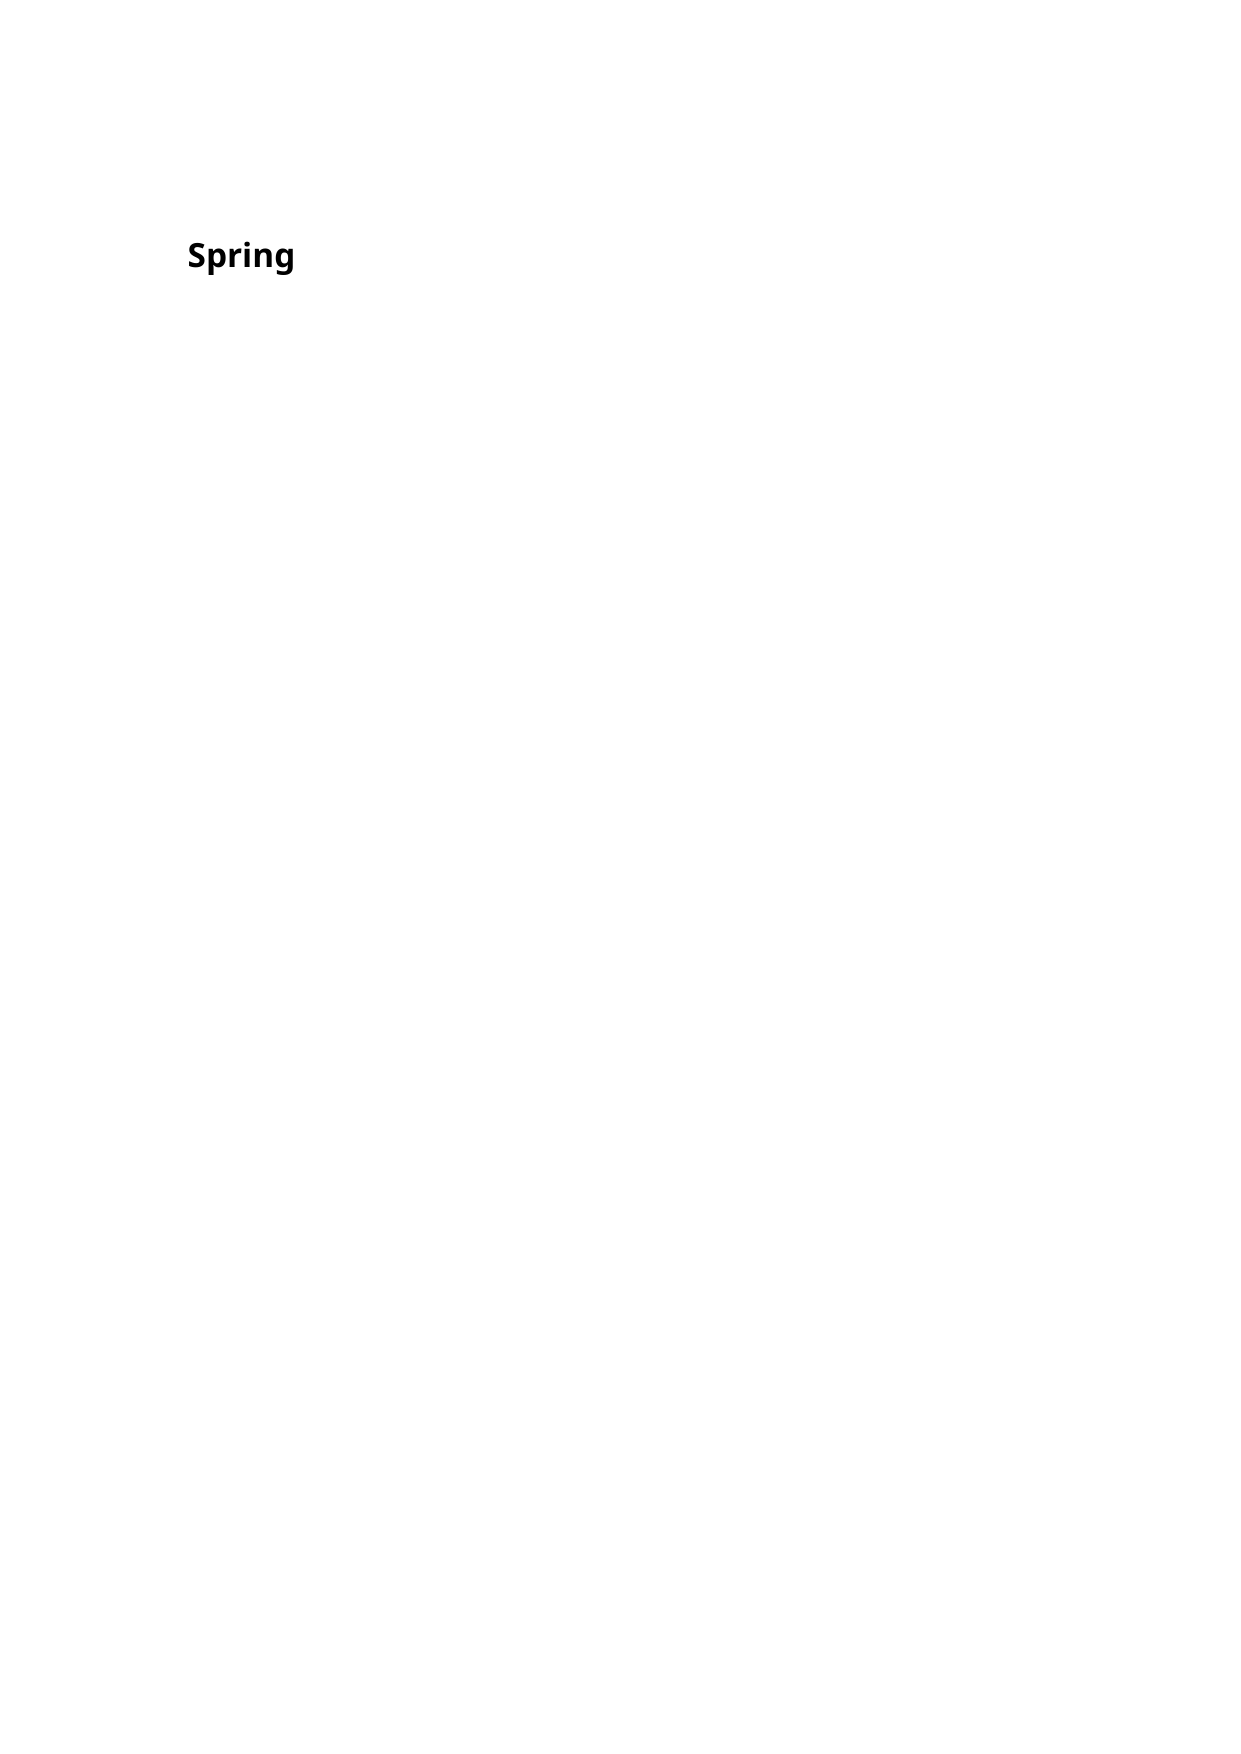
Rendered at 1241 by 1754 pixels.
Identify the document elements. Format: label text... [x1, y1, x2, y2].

subtitle Spring [187, 222, 1053, 287]
